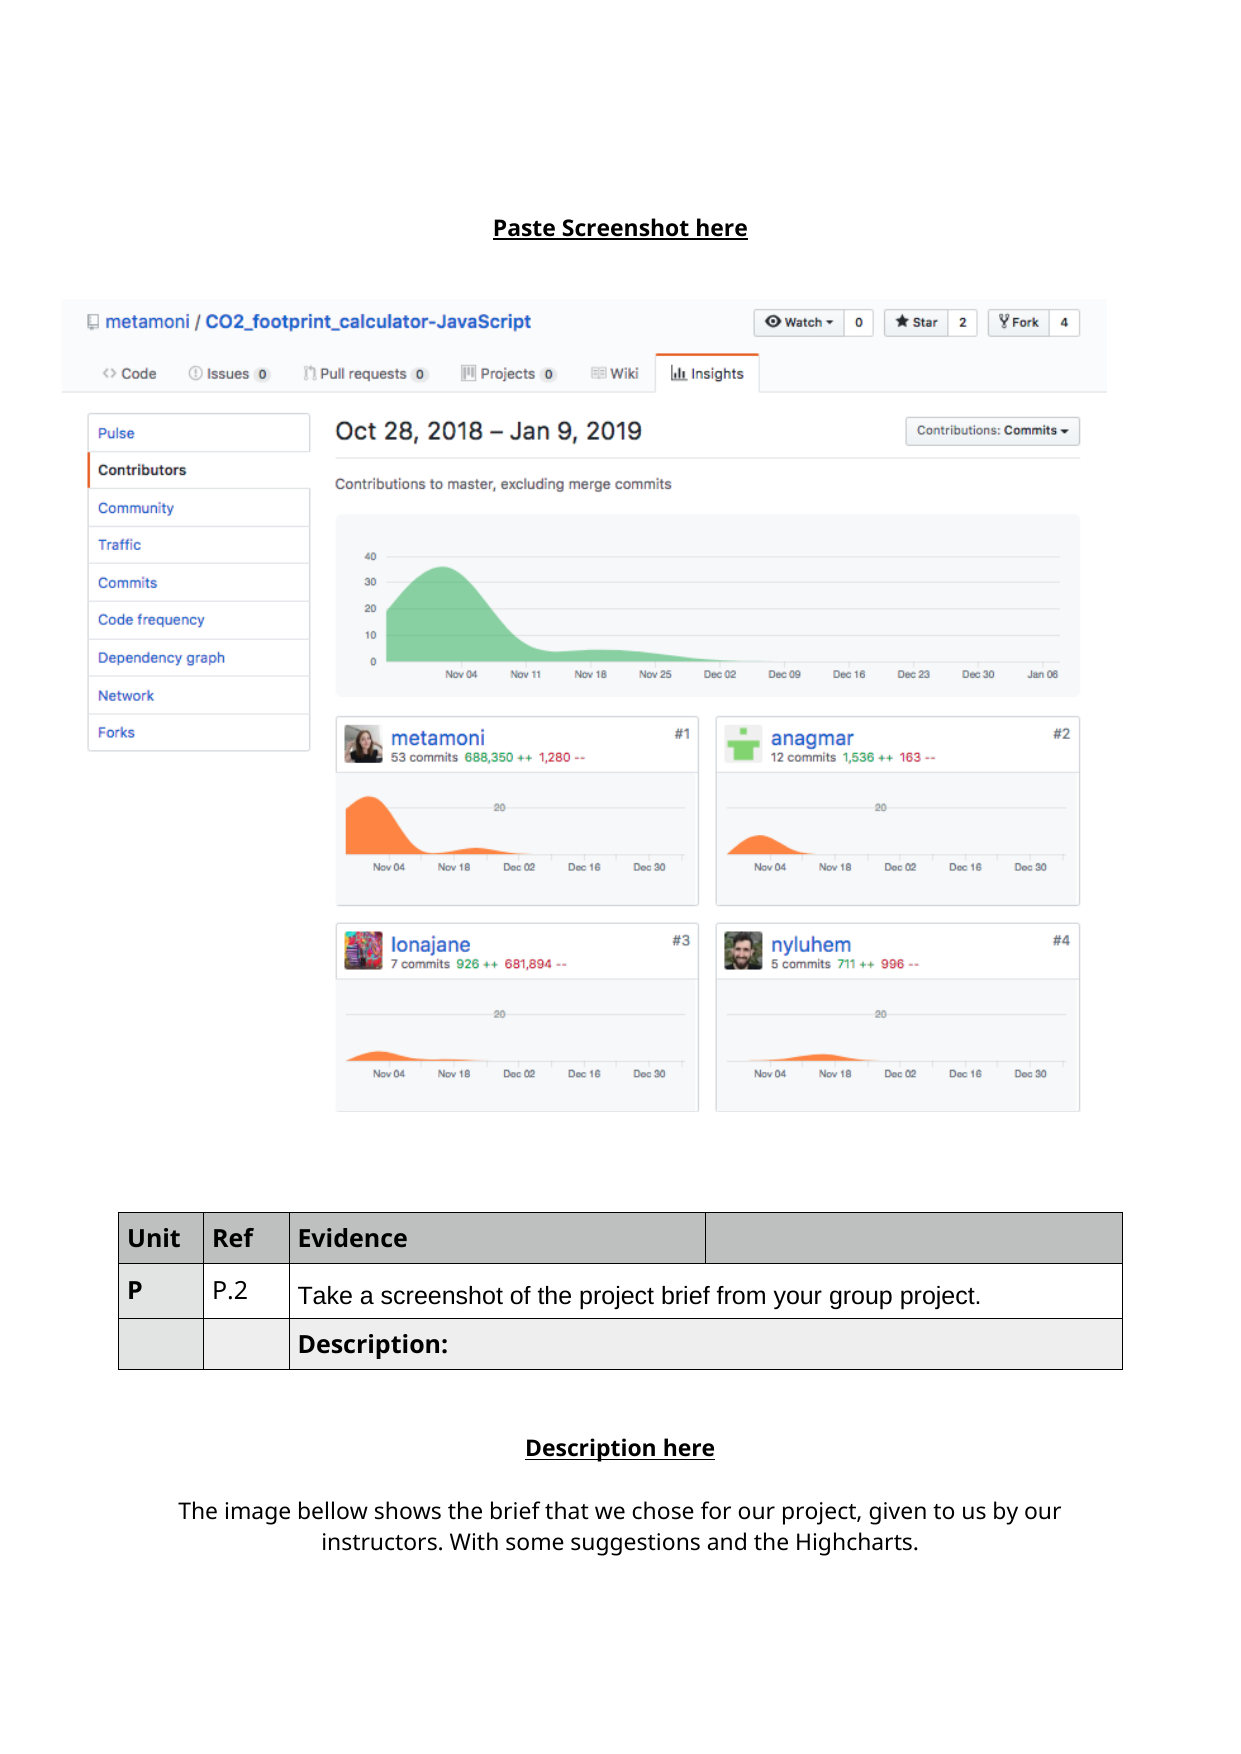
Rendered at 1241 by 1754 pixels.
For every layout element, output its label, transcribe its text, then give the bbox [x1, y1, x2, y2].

table_cell Description: [290, 1319, 1122, 1369]
table_cell Take a screenshot of the project brief from your group project. [290, 1264, 1122, 1318]
table_cell P [119, 1264, 203, 1318]
table_cell [204, 1319, 289, 1369]
table_header Ref [204, 1213, 289, 1263]
text Description here [118, 1432, 1122, 1463]
text The image bellow shows the brief that we chose for our project, given to us by our instructors. With some suggestions and the Highcharts. [118, 1495, 1122, 1557]
table_header Evidence [290, 1213, 705, 1263]
table_cell [119, 1319, 203, 1369]
table_header [706, 1213, 1122, 1263]
picture [61, 299, 1106, 1112]
text Paste Screenshot here [118, 212, 1122, 243]
table_header Unit [119, 1213, 203, 1263]
table_cell P.2 [204, 1264, 289, 1318]
